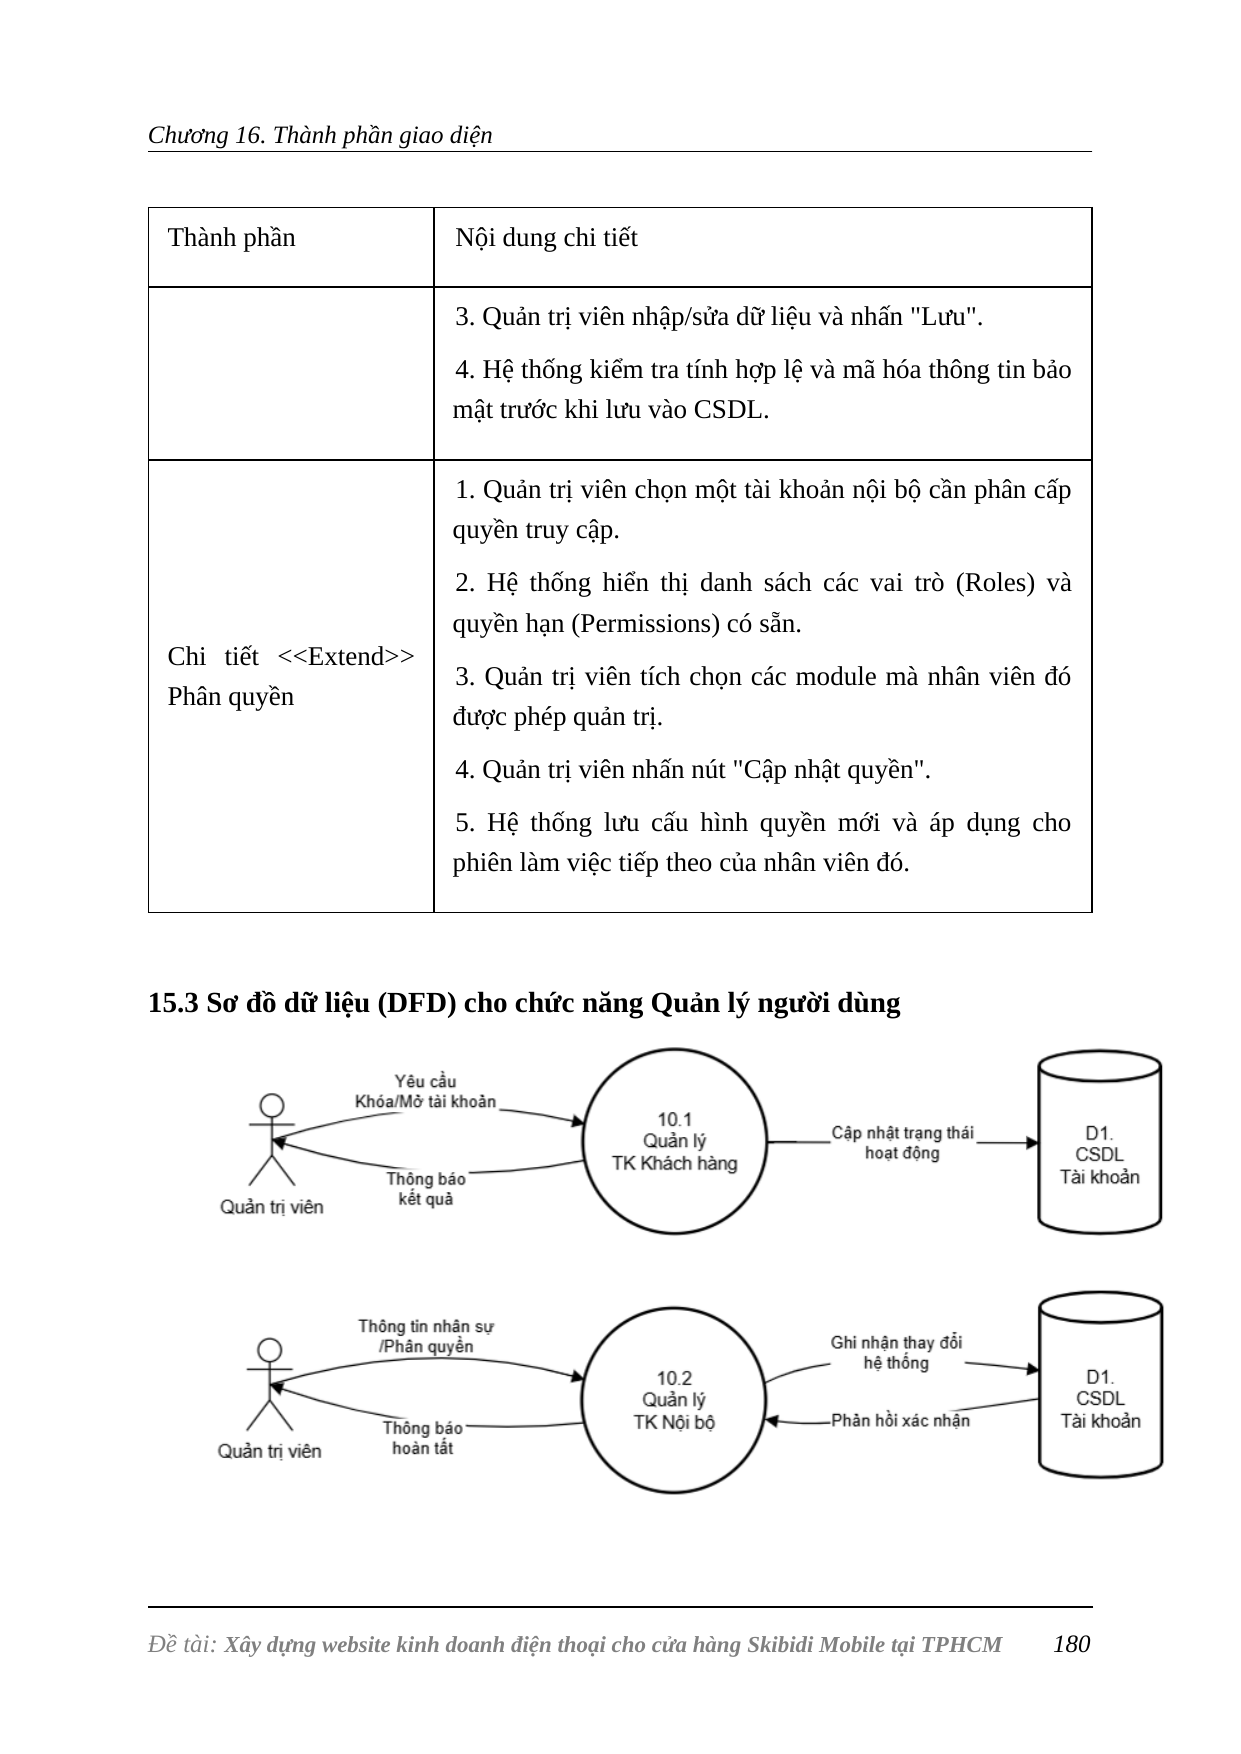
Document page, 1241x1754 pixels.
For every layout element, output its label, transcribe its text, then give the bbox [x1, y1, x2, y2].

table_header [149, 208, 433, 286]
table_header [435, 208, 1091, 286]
picture [206, 1046, 1181, 1261]
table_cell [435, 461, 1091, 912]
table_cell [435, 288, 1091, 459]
subtitle Sơ đồ dữ liệu (DFD) cho chức năng Quản lý người dùng [148, 976, 1092, 1022]
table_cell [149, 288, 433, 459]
picture [206, 1282, 1181, 1497]
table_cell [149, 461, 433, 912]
